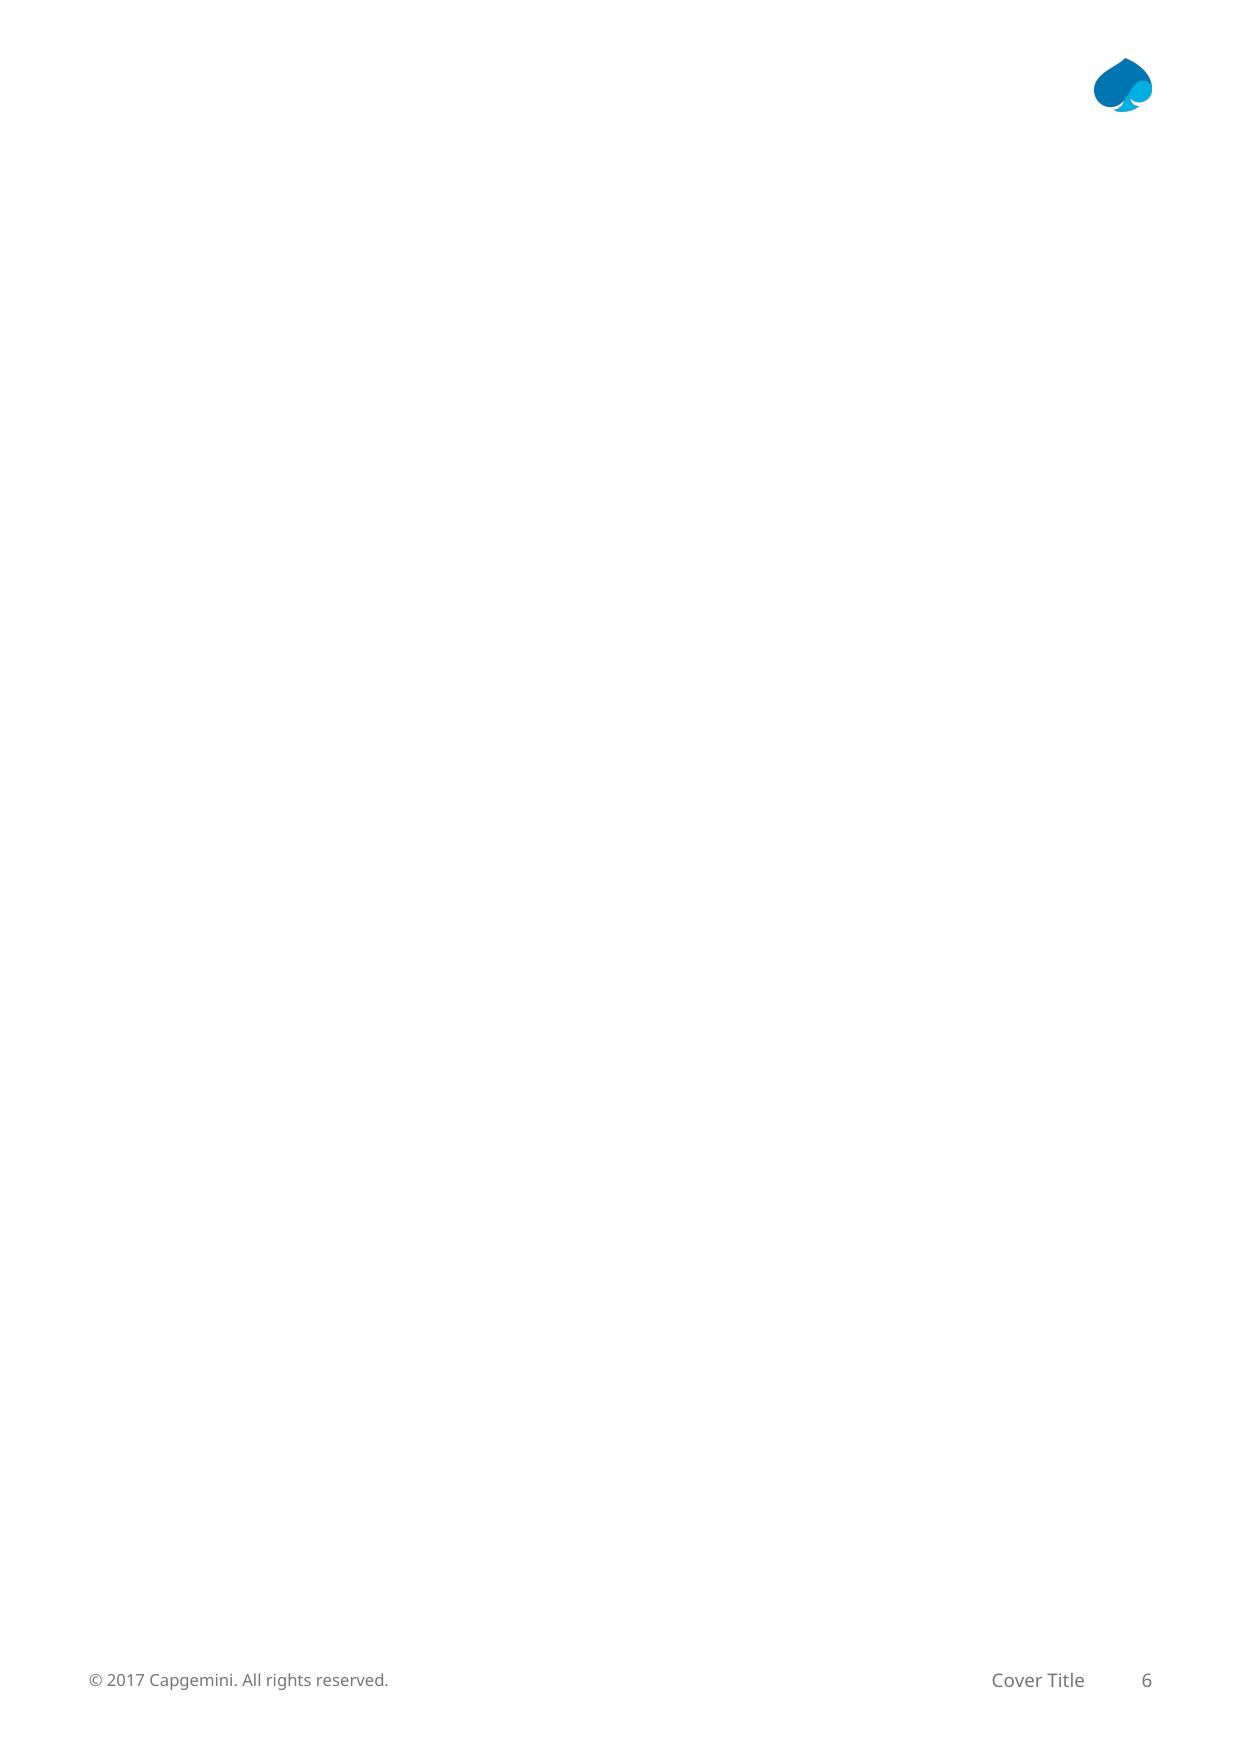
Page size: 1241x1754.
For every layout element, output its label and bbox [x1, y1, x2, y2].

picture [1092, 58, 1152, 121]
picture [1128, 58, 1152, 81]
